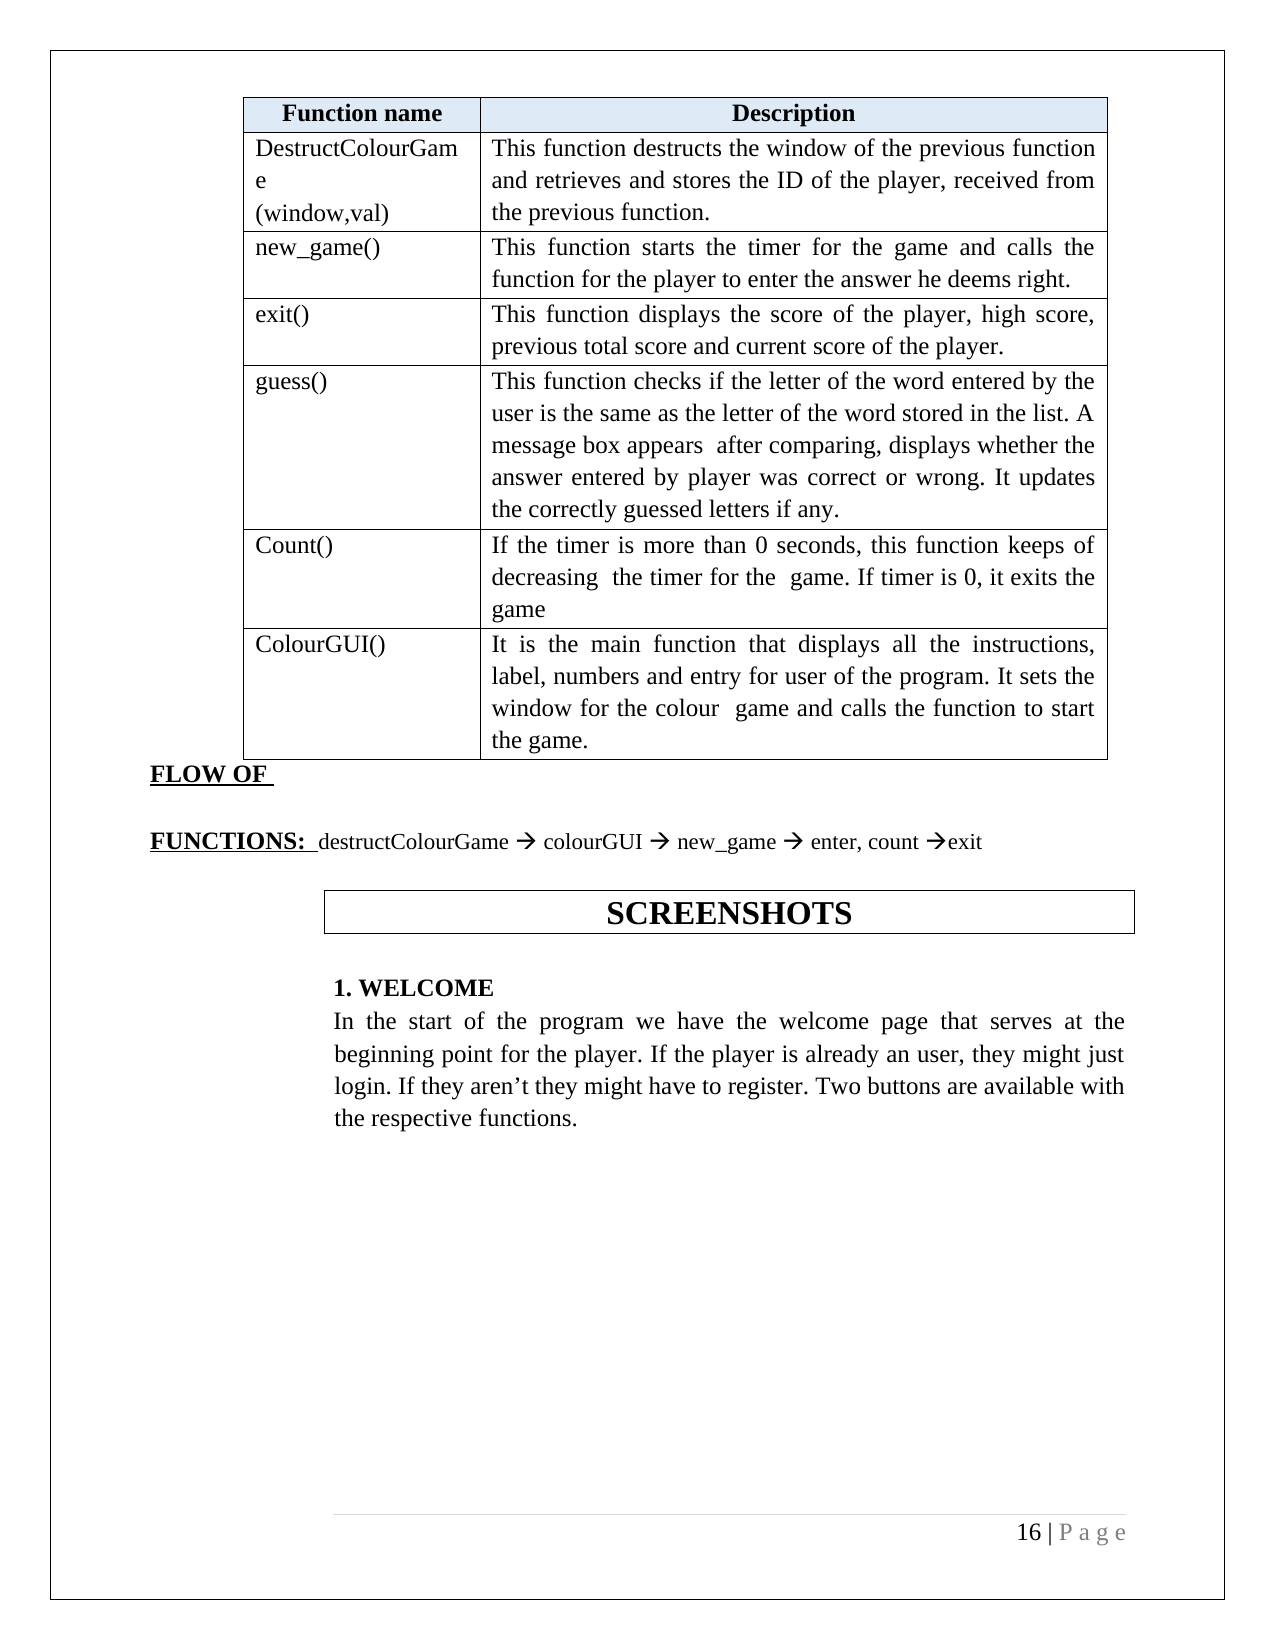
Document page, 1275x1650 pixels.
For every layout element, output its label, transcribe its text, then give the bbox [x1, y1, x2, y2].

table_cell DestructColourGame (window,val) [244, 133, 480, 231]
table_cell It is the main function that displays all the instructions, label, numbers and entry for user of the program. It sets the window for the colour game and calls the function to start the game. [481, 629, 1107, 758]
text In the start of the program we have the welcome page that serves at the beginning point for the player. If the player is already an user, they might just login. If they aren’t they might have to register. Two buttons are available with the respective functions. [333, 1006, 1126, 1132]
table_cell guess() [244, 366, 480, 529]
text SCREENSHOTS [325, 891, 1134, 933]
table_cell Count() [244, 530, 480, 628]
table_cell This function checks if the letter of the word entered by the user is the same as the letter of the word stored in the list. A message box appears after comparing, displays whether the answer entered by player was correct or wrong. It updates the correctly guessed letters if any. [481, 366, 1107, 529]
table_cell This function displays the score of the player, high score, previous total score and current score of the player. [481, 299, 1107, 365]
table_header Function name [244, 98, 480, 132]
table_cell exit() [244, 299, 480, 365]
table_cell new_game() [244, 232, 480, 298]
table_cell This function starts the timer for the game and calls the function for the player to enter the answer he deems right. [481, 232, 1107, 298]
table_cell ColourGUI() [244, 629, 480, 758]
table_cell This function destructs the window of the previous function and retrieves and stores the ID of the player, received from the previous function. [481, 133, 1107, 231]
text FUNCTIONS: destructColourGame colourGUI new_game enter, count exit [150, 826, 1126, 855]
table_header Description [481, 98, 1107, 132]
text 1. WELCOME [333, 973, 1126, 1002]
text FLOW OF [150, 103, 1126, 788]
table_cell If the timer is more than 0 seconds, this function keeps of decreasing the timer for the game. If timer is 0, it exits the game [481, 530, 1107, 628]
